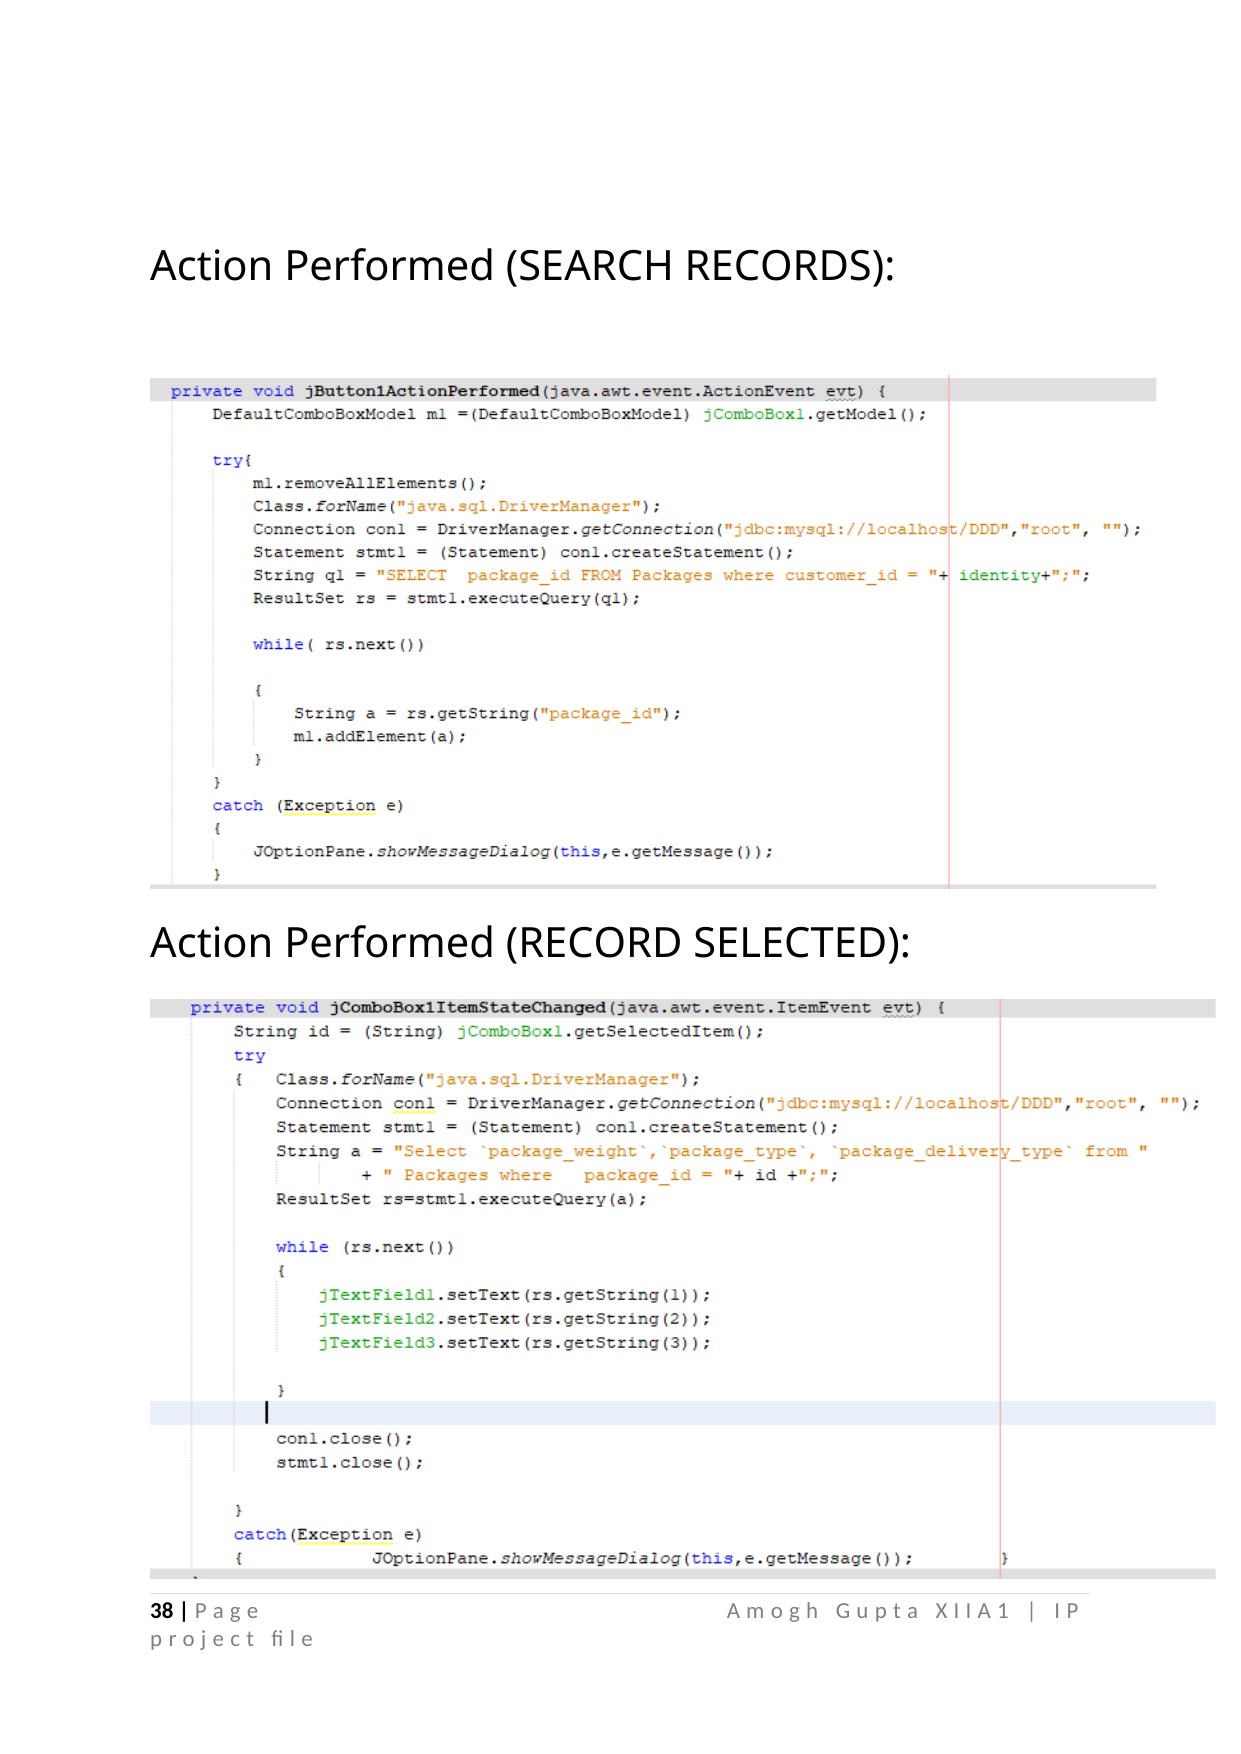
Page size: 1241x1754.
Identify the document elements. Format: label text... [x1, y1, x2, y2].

text Action Performed (RECORD SELECTED): [150, 913, 1090, 970]
picture [150, 375, 1157, 889]
picture [150, 999, 1216, 1579]
text Action Performed (SEARCH RECORDS): [150, 236, 1090, 293]
